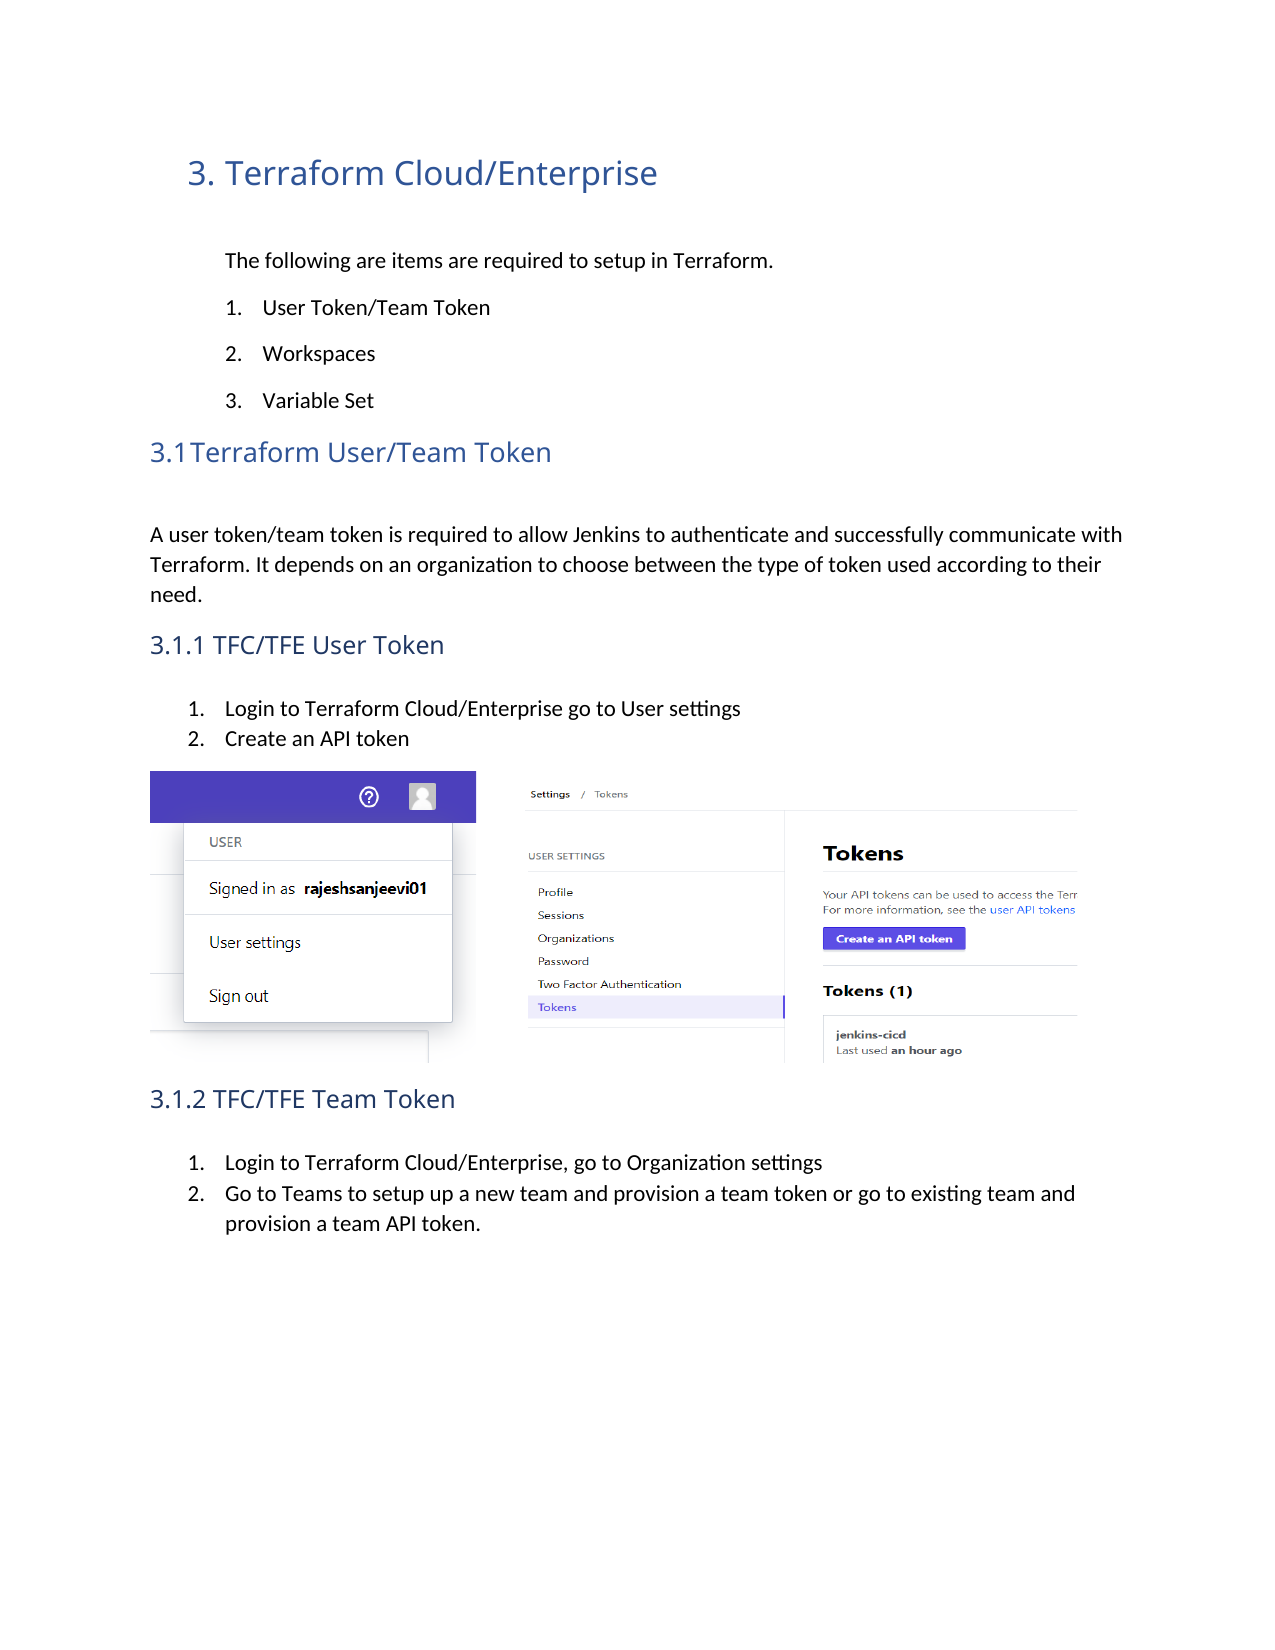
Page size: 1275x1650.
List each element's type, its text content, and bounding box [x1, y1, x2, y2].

list Login to Terraform Cloud/Enterprise go to User settings [187, 694, 1125, 722]
list Create an API token [187, 724, 1125, 752]
text A user token/team token is required to allow Jenkins to authenticate and successfully communicate with Terraform. It depends on an organization to choose between the type of token used according to their need. [150, 520, 1125, 608]
subtitle 3.1.2 TFC/TFE Team Token [150, 1081, 1125, 1116]
picture [150, 771, 477, 1063]
subtitle Terraform Cloud/Enterprise [187, 150, 1125, 195]
list Workspaces [225, 339, 1125, 368]
subtitle 3.1.1 TFC/TFE User Token [150, 627, 1125, 661]
picture [525, 785, 1078, 1063]
text The following are items are required to setup in Terraform. [225, 246, 1125, 274]
list User Token/Team Token [225, 293, 1125, 321]
list Variable Set [225, 386, 1125, 414]
subtitle Terraform User/Team Token [150, 433, 1125, 470]
list Login to Terraform Cloud/Enterprise, go to Organization settings [187, 1148, 1125, 1176]
list Go to Teams to setup up a new team and provision a team token or go to existing team and provision a team API token. [187, 1179, 1125, 1237]
